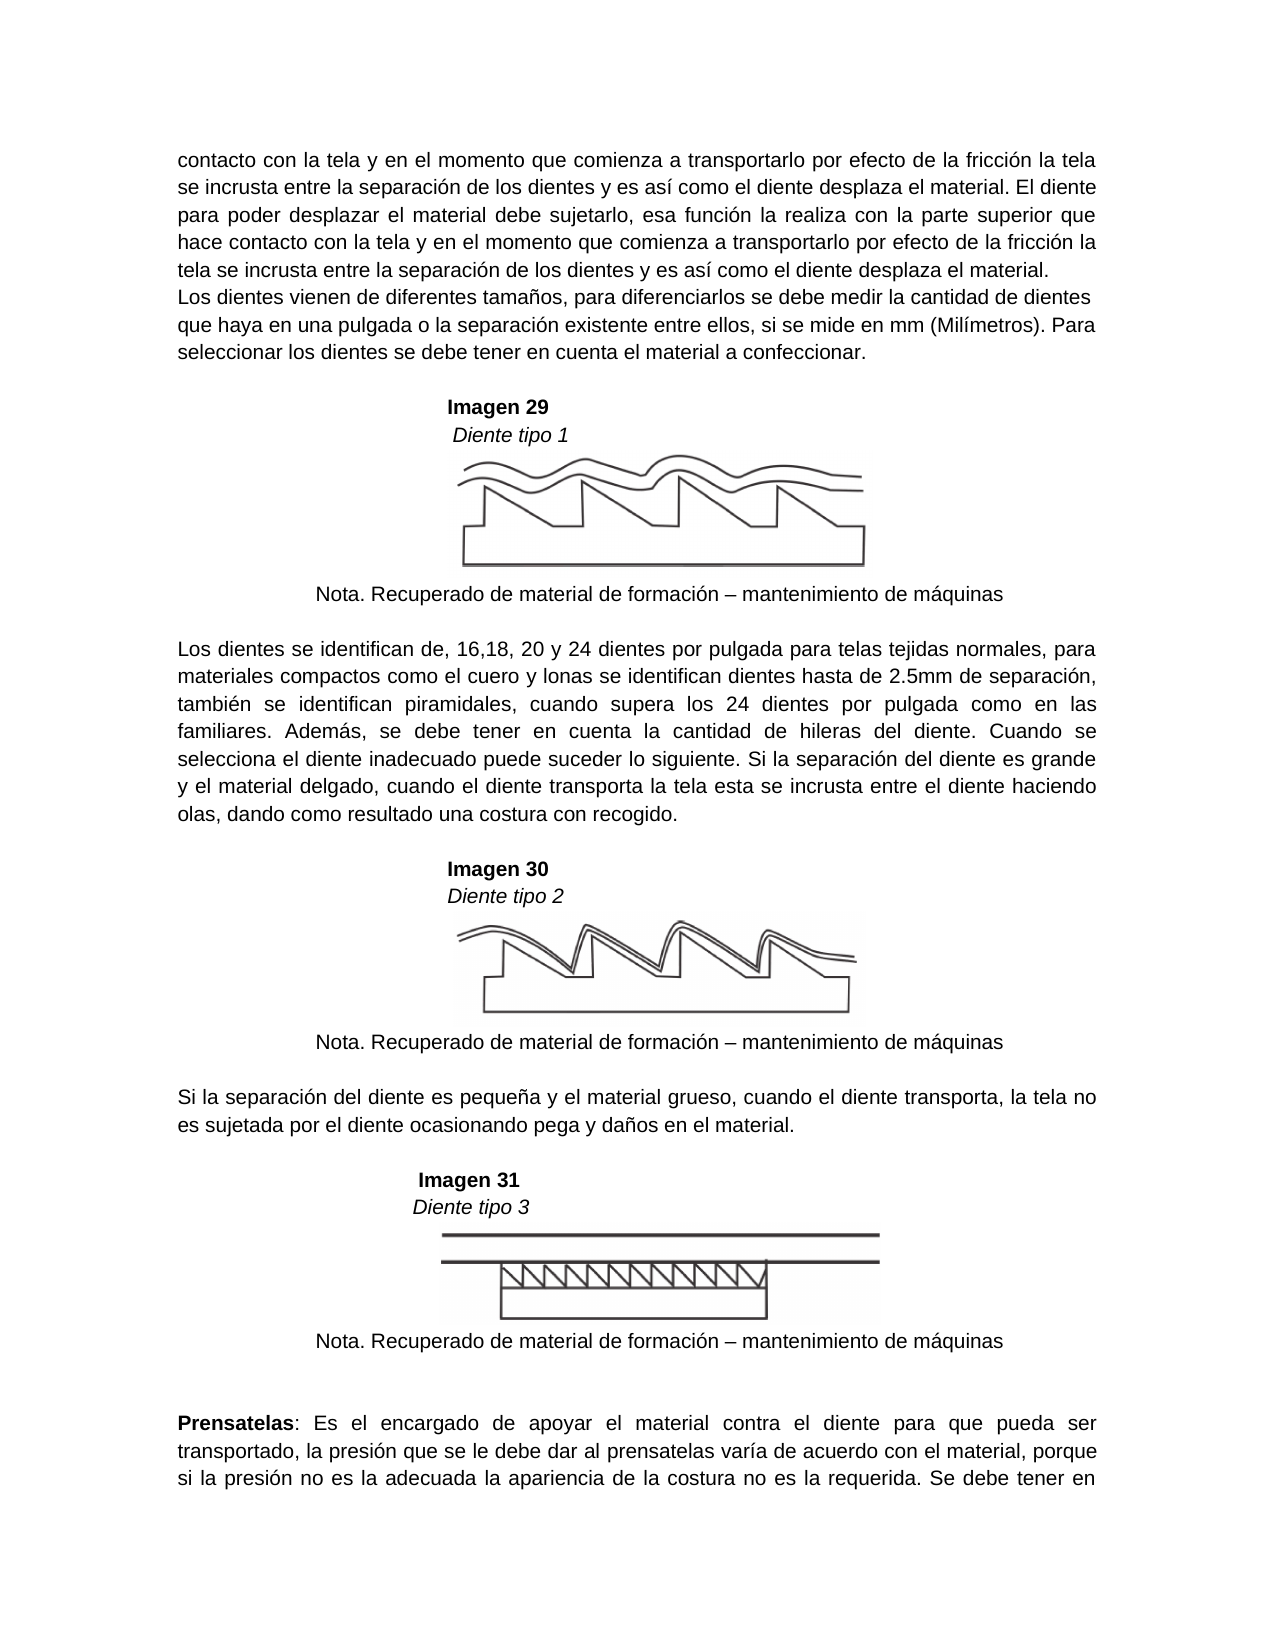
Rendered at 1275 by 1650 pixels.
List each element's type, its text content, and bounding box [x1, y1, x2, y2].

text Diente tipo 2 [222, 884, 1098, 908]
text Si la separación del diente es pequeña y el material grueso, cuando el diente transporta, la tela no es sujetada por el diente ocasionando pega y daños en el material. [177, 1085, 1098, 1137]
text Nota. Recuperado de material de formación – mantenimiento de máquinas [222, 1329, 1098, 1353]
picture [446, 450, 873, 578]
text Imagen 31 [222, 1168, 1098, 1192]
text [177, 1411, 1098, 1490]
text Los dientes vienen de diferentes tamaños, para diferenciarlos se debe medir la cantidad de dientes que haya en una pulgada o la separación existente entre ellos, si se mide en mm (Milímetros). Para seleccionar los dientes se debe tener en cuenta el material a confeccionar. [177, 285, 1098, 364]
text Imagen 29 [222, 395, 1098, 419]
text Diente tipo 1 [222, 423, 1098, 447]
picture [438, 1222, 882, 1325]
text Imagen 30 [222, 856, 1098, 880]
text Los dientes se identifican de, 16,18, 20 y 24 dientes por pulgada para telas tejidas normales, para materiales compactos como el cuero y lonas se identifican dientes hasta de 2.5mm de separación, también se identifican piramidales, cuando supera los 24 dientes por pulgada como en las familiares. Además, se debe tener en cuenta la cantidad de hileras del diente. Cuando se selecciona el diente inadecuado puede suceder lo siguiente. Si la separación del diente es grande y el material delgado, cuando el diente transporta la tela esta se incrusta entre el diente haciendo olas, dando como resultado una costura con recogido. [177, 636, 1098, 825]
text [177, 148, 1098, 282]
text Nota. Recuperado de material de formación – mantenimiento de máquinas [222, 581, 1098, 605]
text Nota. Recuperado de material de formación – mantenimiento de máquinas [222, 1030, 1098, 1054]
picture [453, 911, 867, 1027]
text Diente tipo 3 [222, 1195, 1098, 1219]
